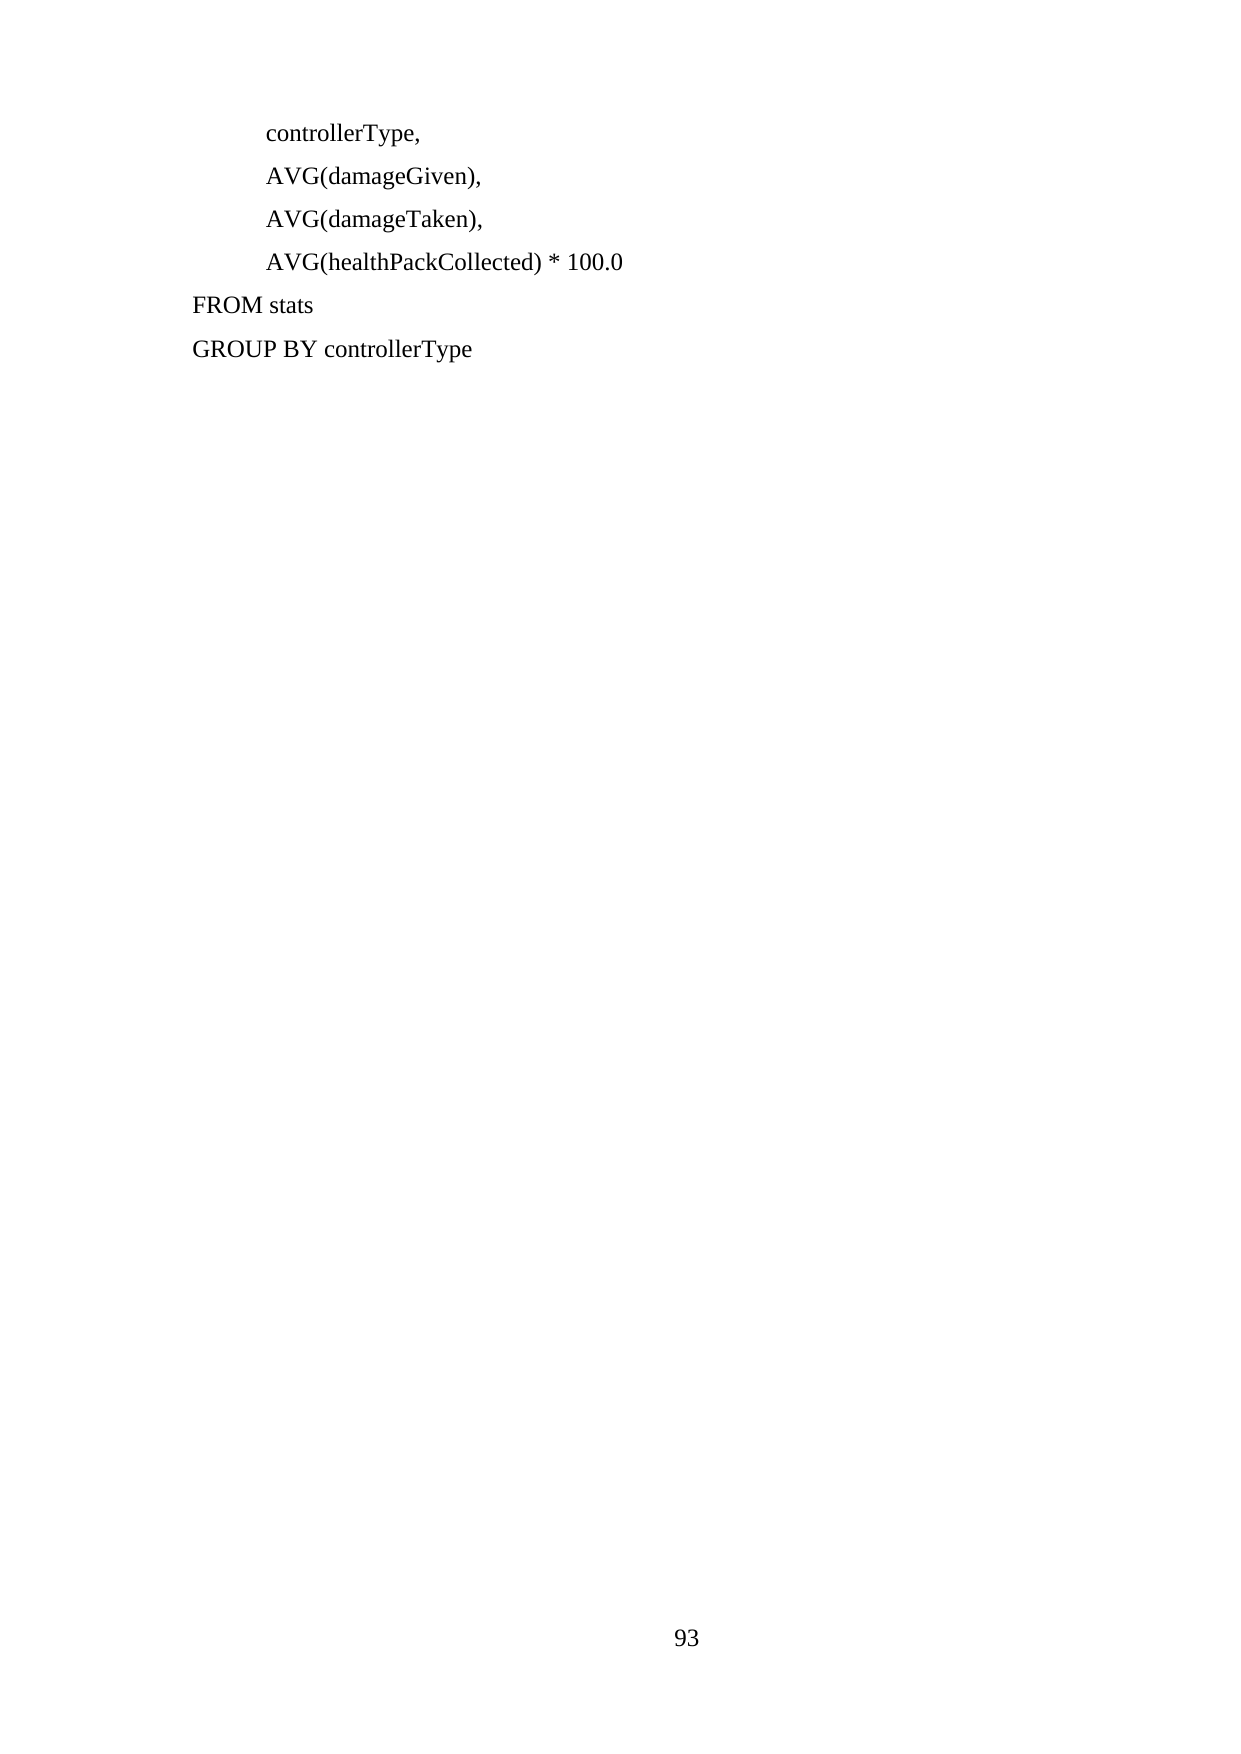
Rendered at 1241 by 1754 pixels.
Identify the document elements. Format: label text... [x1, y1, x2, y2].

text controllerType, [192, 118, 1181, 147]
text FROM stats [118, 291, 1181, 319]
text GROUP BY controllerType [118, 334, 1181, 362]
text AVG(damageTaken), [192, 204, 1181, 233]
text AVG(damageGiven), [192, 161, 1181, 190]
text AVG(healthPackCollected) * 100.0 [192, 247, 1181, 276]
